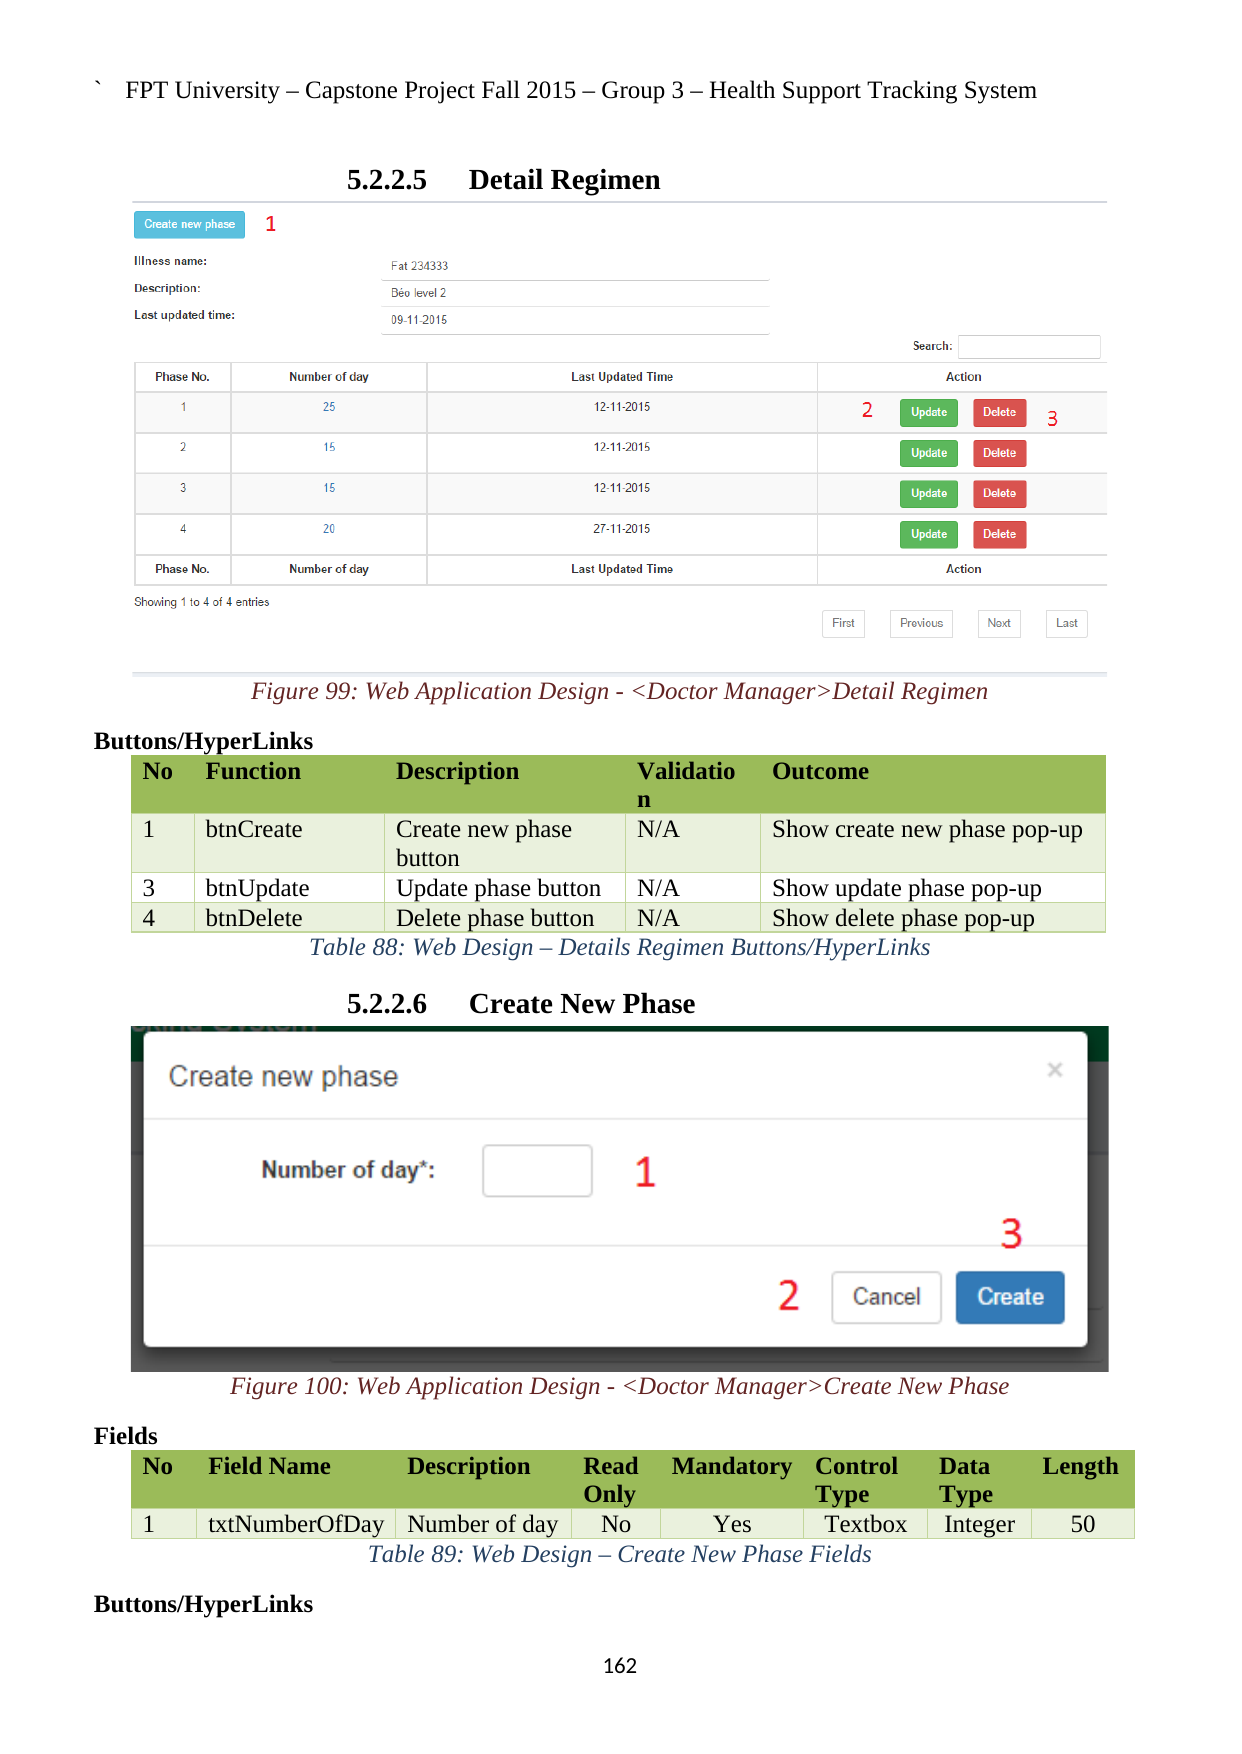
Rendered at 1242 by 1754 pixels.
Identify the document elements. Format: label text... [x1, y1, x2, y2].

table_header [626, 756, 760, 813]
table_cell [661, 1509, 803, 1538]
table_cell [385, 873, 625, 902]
text Fields [94, 1421, 1146, 1450]
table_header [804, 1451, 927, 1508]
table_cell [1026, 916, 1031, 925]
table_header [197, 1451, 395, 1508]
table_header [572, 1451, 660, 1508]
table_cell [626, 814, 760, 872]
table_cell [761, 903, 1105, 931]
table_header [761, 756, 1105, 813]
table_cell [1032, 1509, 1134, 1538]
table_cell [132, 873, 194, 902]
picture [130, 1026, 1109, 1372]
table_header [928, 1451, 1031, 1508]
text Buttons/HyperLinks [94, 726, 1146, 755]
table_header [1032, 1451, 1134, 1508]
text Figure 100: Web Application Design - <Doctor Manager>Create New Phase [94, 1371, 1146, 1400]
text Buttons/HyperLinks [94, 1589, 1146, 1617]
text Figure 99: Web Application Design - <Doctor Manager>Detail Regimen [94, 676, 1146, 705]
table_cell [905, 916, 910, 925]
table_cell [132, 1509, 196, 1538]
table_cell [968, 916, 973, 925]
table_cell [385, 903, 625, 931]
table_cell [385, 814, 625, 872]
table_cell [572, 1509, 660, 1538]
subtitle Create New Phase [347, 986, 1146, 1020]
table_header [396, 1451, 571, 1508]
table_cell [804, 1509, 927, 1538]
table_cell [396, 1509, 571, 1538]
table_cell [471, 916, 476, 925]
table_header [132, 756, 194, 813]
picture [132, 201, 1108, 677]
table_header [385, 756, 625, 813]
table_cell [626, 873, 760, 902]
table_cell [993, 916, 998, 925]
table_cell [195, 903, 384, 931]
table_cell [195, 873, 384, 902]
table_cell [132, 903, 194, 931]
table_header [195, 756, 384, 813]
text Table 88: Web Design – Details Regimen Buttons/HyperLinks [94, 932, 1146, 961]
subtitle Detail Regimen [347, 162, 1146, 196]
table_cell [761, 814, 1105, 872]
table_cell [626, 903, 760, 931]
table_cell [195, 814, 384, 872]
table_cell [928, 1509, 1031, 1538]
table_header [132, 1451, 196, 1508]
text Table 89: Web Design – Create New Phase Fields [94, 1539, 1146, 1568]
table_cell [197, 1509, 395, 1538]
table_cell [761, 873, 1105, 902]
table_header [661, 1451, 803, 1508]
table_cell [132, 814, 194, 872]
